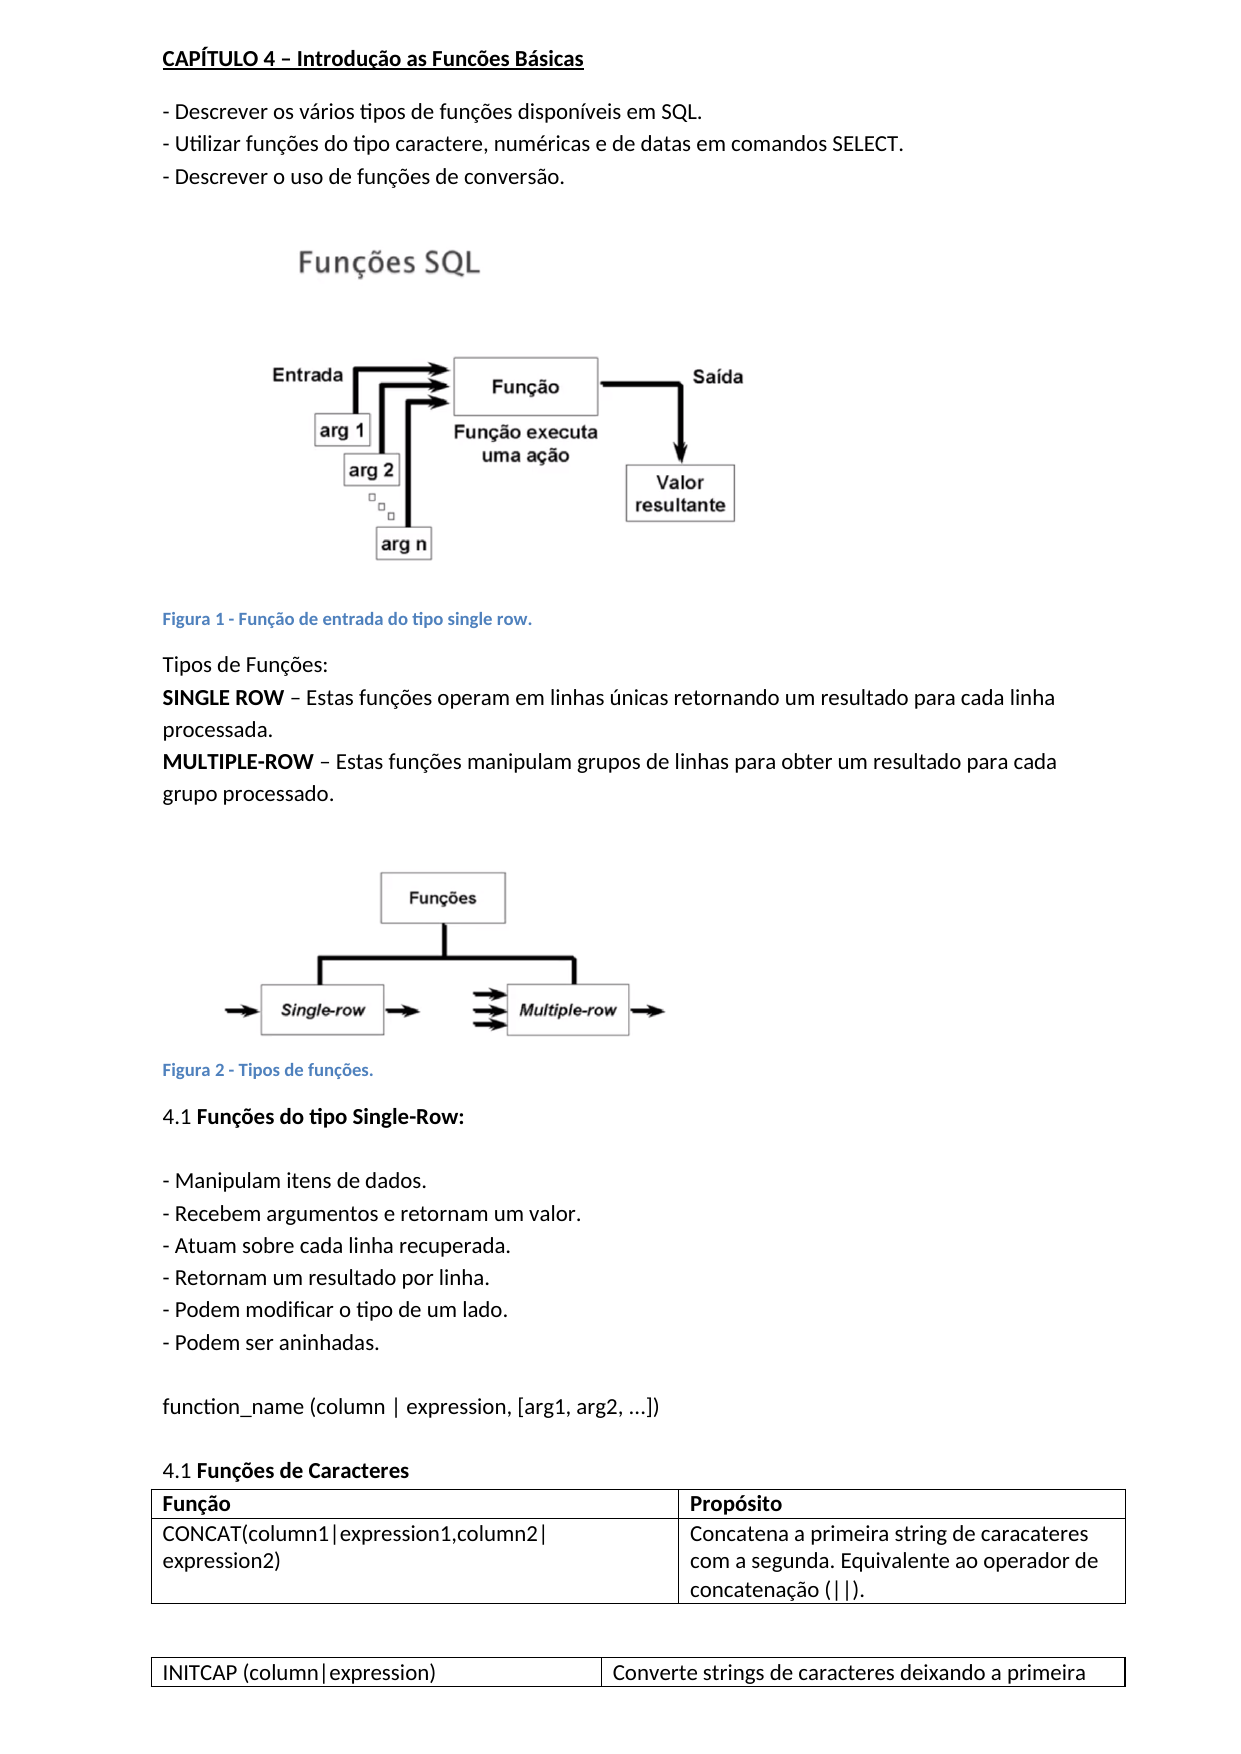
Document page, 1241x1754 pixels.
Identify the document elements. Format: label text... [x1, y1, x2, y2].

text - Manipulam itens de dados. [162, 1167, 1063, 1195]
table_header Propósito [679, 1490, 1125, 1518]
text SINGLE ROW – Estas funções operam em linhas únicas retornando um resultado para cada linha processada. [162, 683, 1063, 743]
text MULTIPLE-ROW – Estas funções manipulam grupos de linhas para obter um resultado para cada grupo processado. [162, 747, 1063, 807]
text function_name (column | expression, [arg1, arg2, ...]) [162, 1392, 1063, 1420]
text - Retornam um resultado por linha. [162, 1263, 1063, 1291]
text - Descrever os vários tipos de funções disponíveis em SQL. [162, 97, 1063, 125]
text - Recebem argumentos e retornam um valor. [162, 1199, 1063, 1227]
text 4.1 Funções do tipo Single-Row: [162, 1102, 1063, 1130]
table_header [602, 1658, 1124, 1686]
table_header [152, 1658, 601, 1686]
text - Podem ser aninhadas. [162, 1328, 1063, 1356]
text CAPÍTULO 4 – Introdução as Funcões Básicas [162, 44, 1063, 72]
text - Descrever o uso de funções de conversão. [162, 162, 1063, 190]
text 4.1 Funções de Caracteres [162, 1456, 1063, 1484]
picture [162, 843, 729, 1055]
text Figura 1 - Função de entrada do tipo single row. [162, 607, 1063, 630]
picture [162, 226, 814, 603]
text - Podem modificar o tipo de um lado. [162, 1295, 1063, 1323]
text - Utilizar funções do tipo caractere, numéricas e de datas em comandos SELECT. [162, 129, 1063, 158]
table_cell CONCAT(column1|expression1,column2|expression2) [152, 1519, 678, 1603]
table_header Função [152, 1490, 678, 1518]
table_cell Concatena a primeira string de caracateres com a segunda. Equivalente ao operador de concatenação (||). [679, 1519, 1125, 1603]
text Figura 2 - Tipos de funções. [162, 1058, 1063, 1081]
text Tipos de Funções: [162, 651, 1063, 678]
text - Atuam sobre cada linha recuperada. [162, 1231, 1063, 1259]
